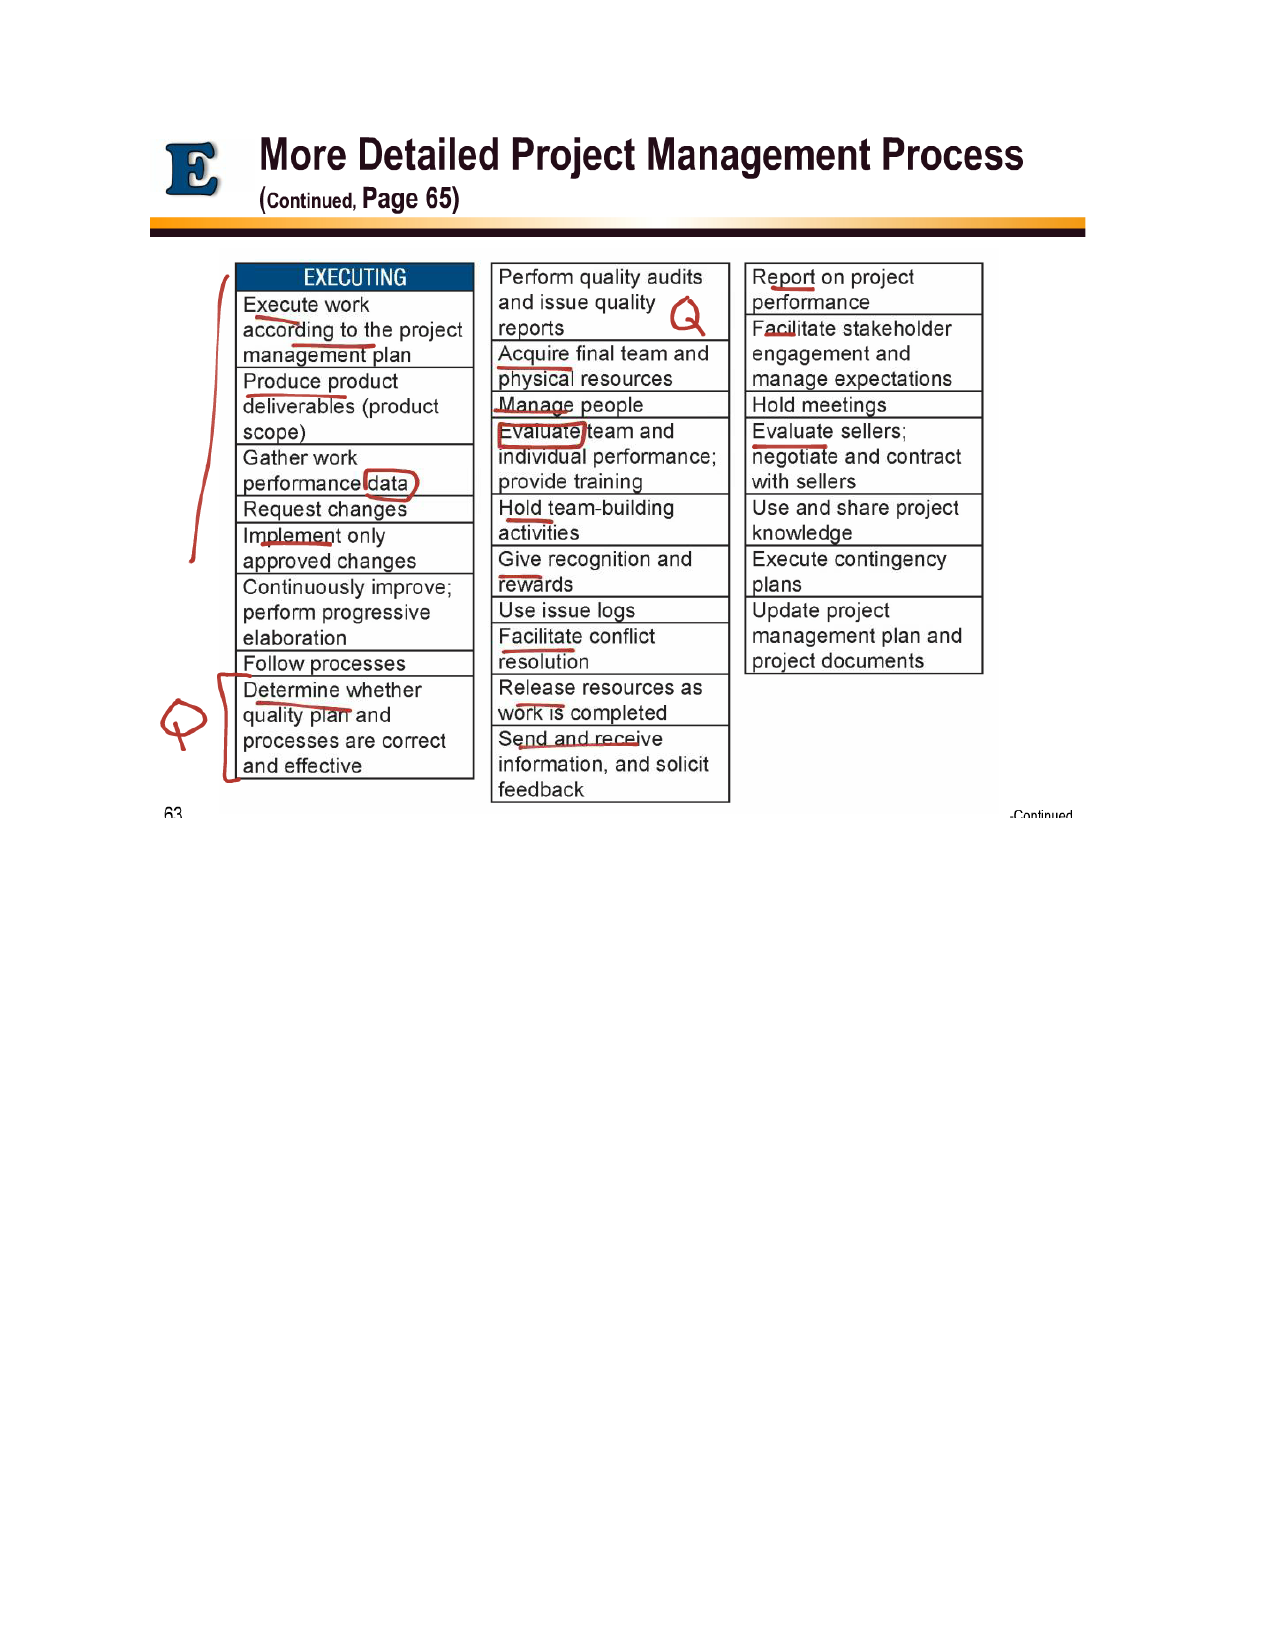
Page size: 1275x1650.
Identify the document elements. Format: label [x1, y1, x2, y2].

picture [150, 118, 1086, 818]
